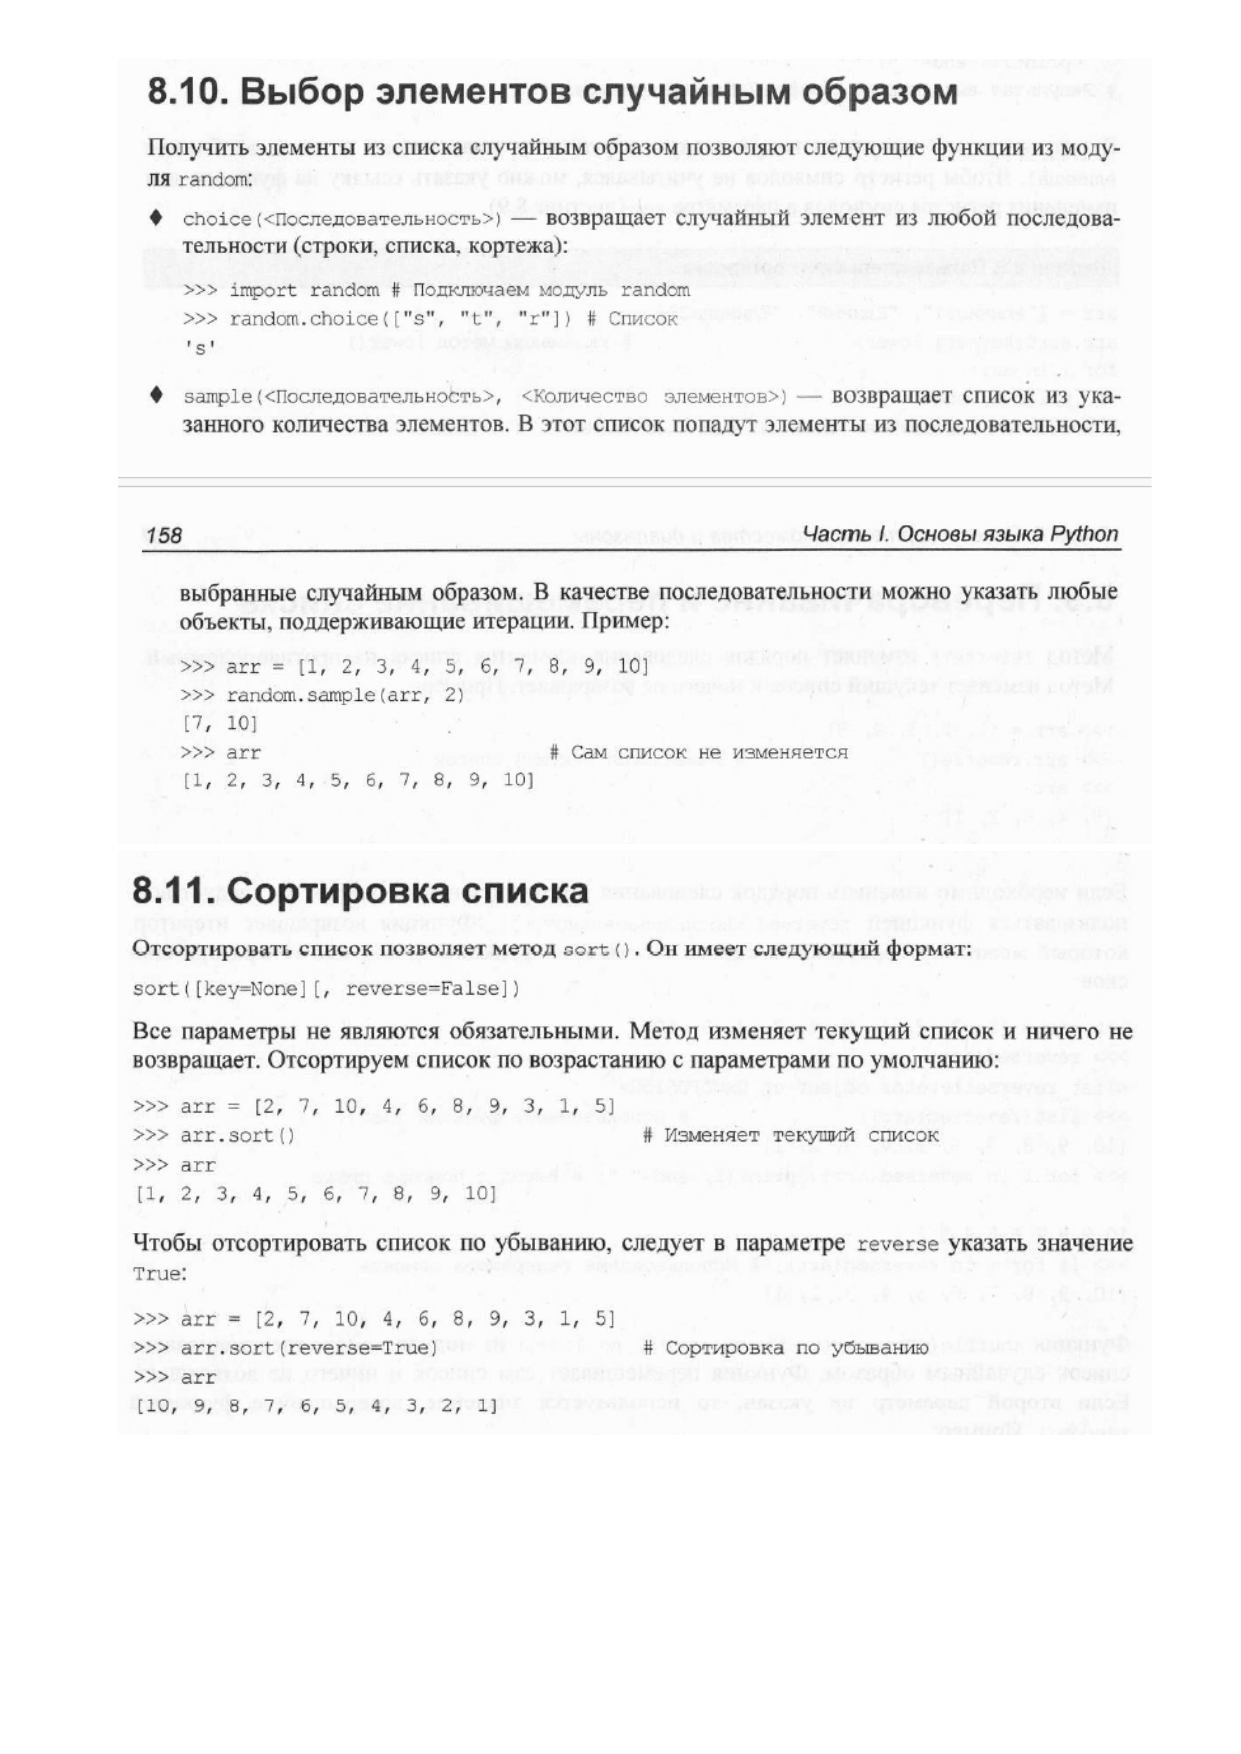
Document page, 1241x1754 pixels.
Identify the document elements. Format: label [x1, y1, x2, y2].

picture [118, 59, 1152, 844]
picture [118, 851, 1152, 1435]
